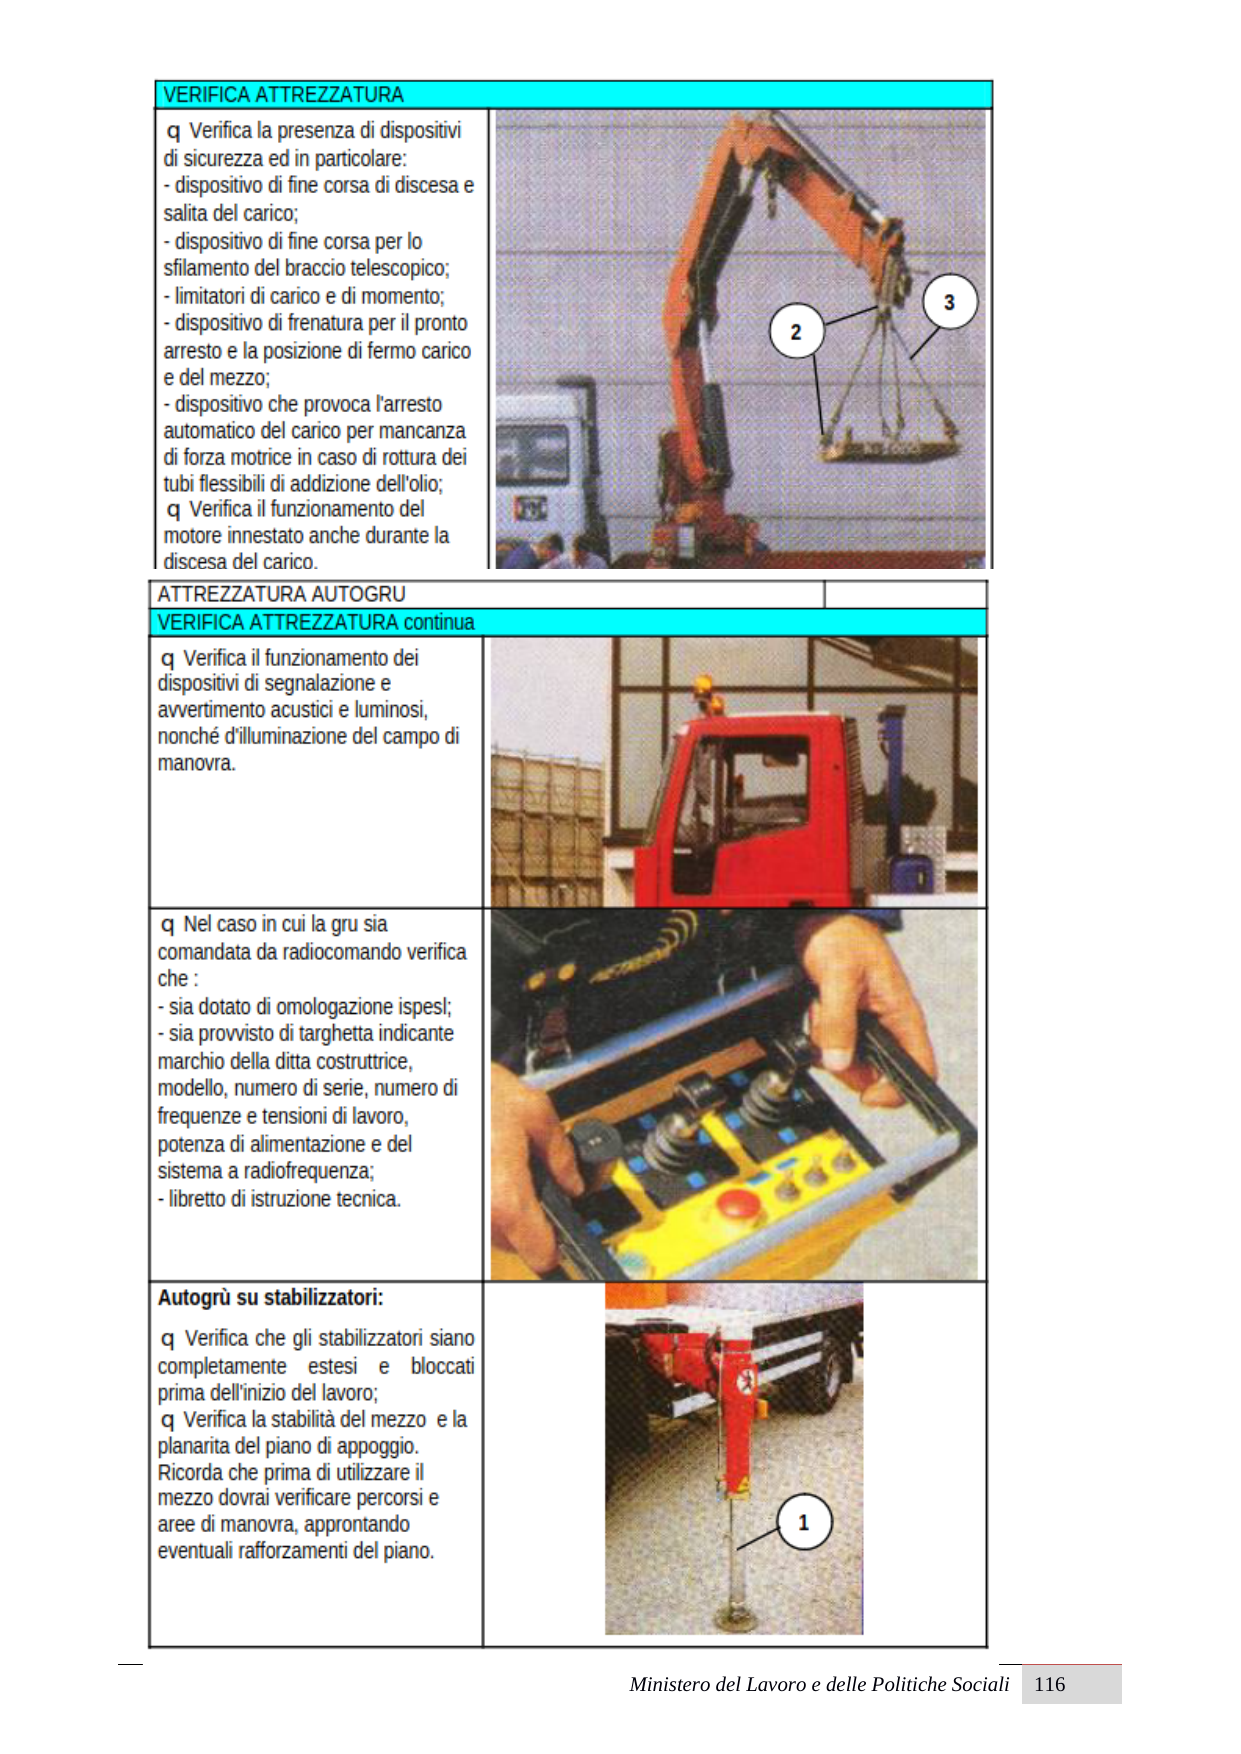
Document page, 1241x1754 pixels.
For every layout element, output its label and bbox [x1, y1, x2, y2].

picture [142, 71, 999, 1668]
